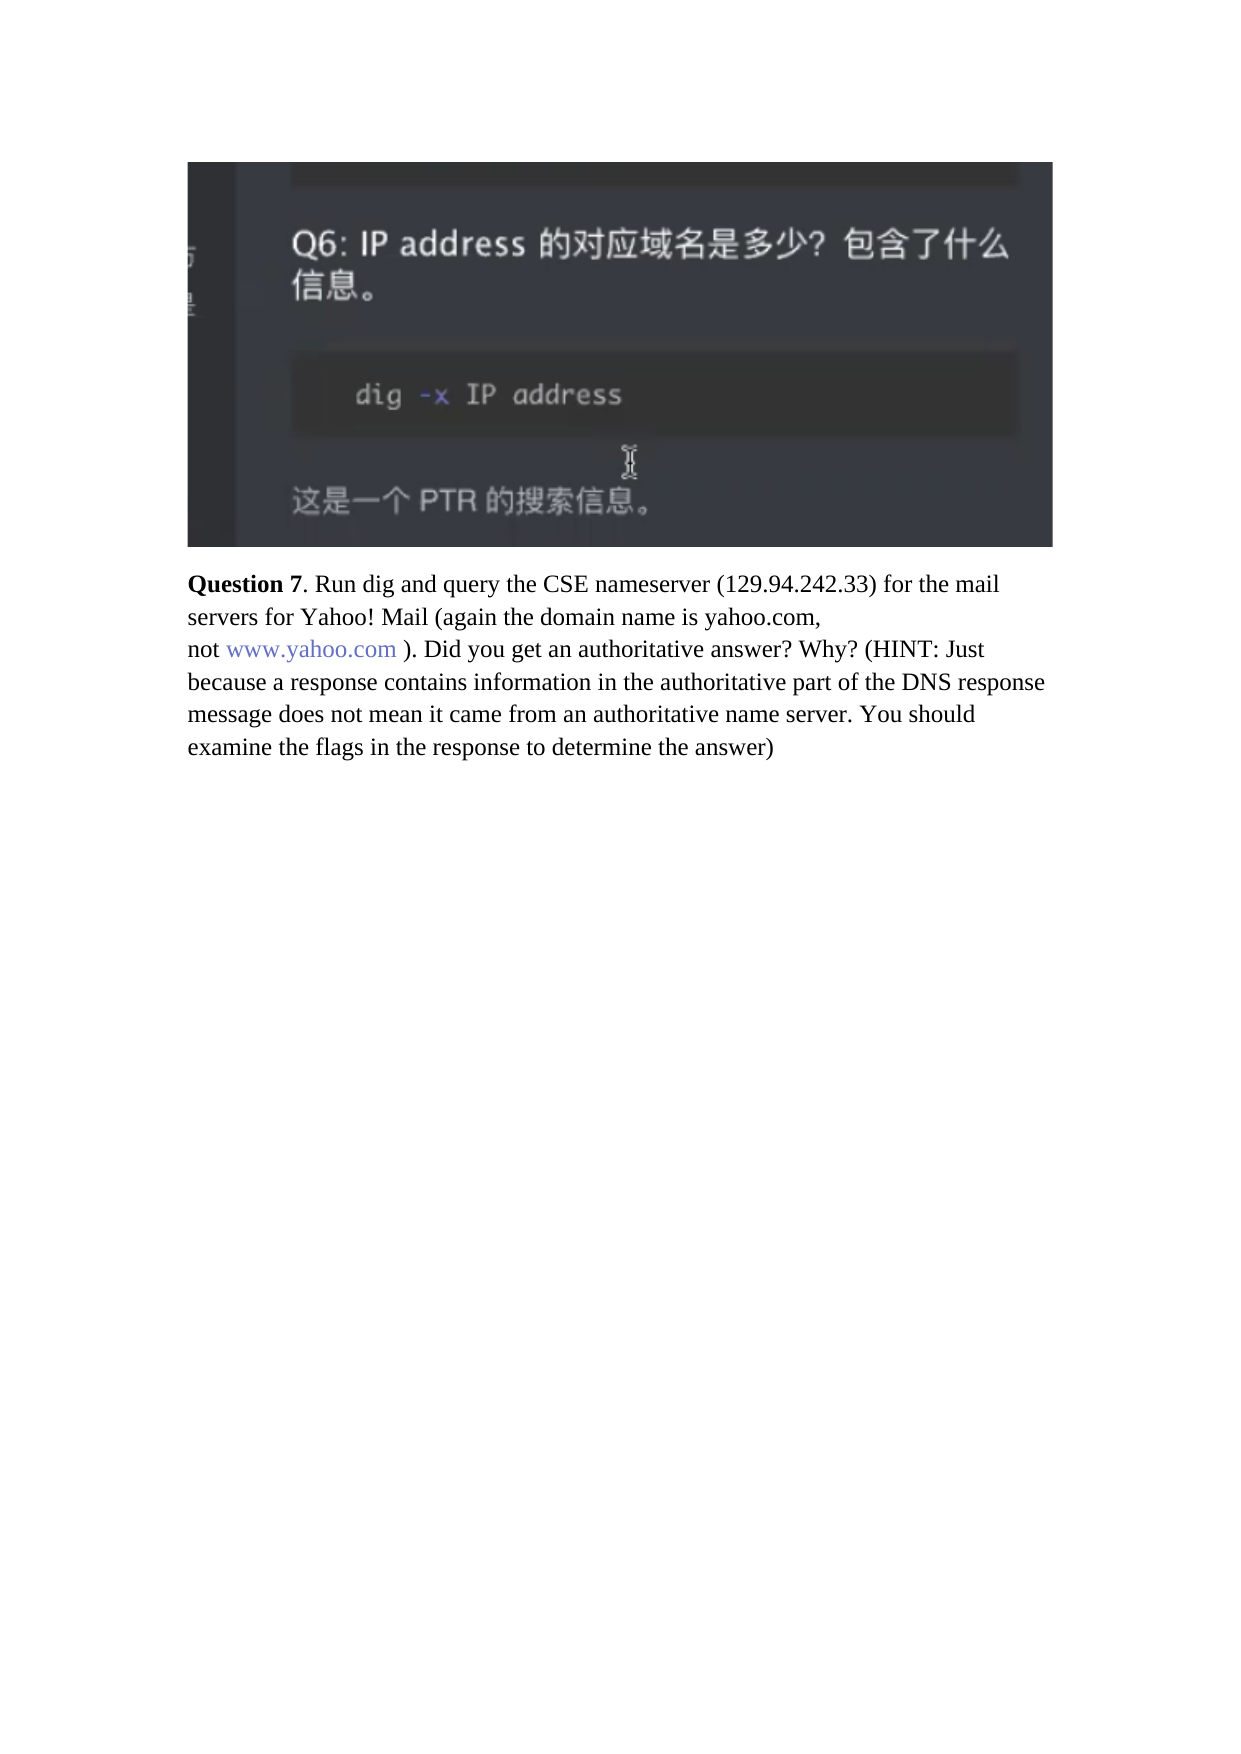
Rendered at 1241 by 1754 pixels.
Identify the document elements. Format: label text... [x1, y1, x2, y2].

picture [187, 162, 1053, 547]
text Question 7. Run dig and query the CSE nameserver (129.94.242.33) for the mail servers for Yahoo! Mail (again the domain name is yahoo.com, not www.yahoo.com ). Did you get an authoritative answer? Why? (HINT: Just because a response contains information in the authoritative part of the DNS response message does not mean it came from an authoritative name server. You should examine the flags in the response to determine the answer) [187, 568, 1053, 763]
